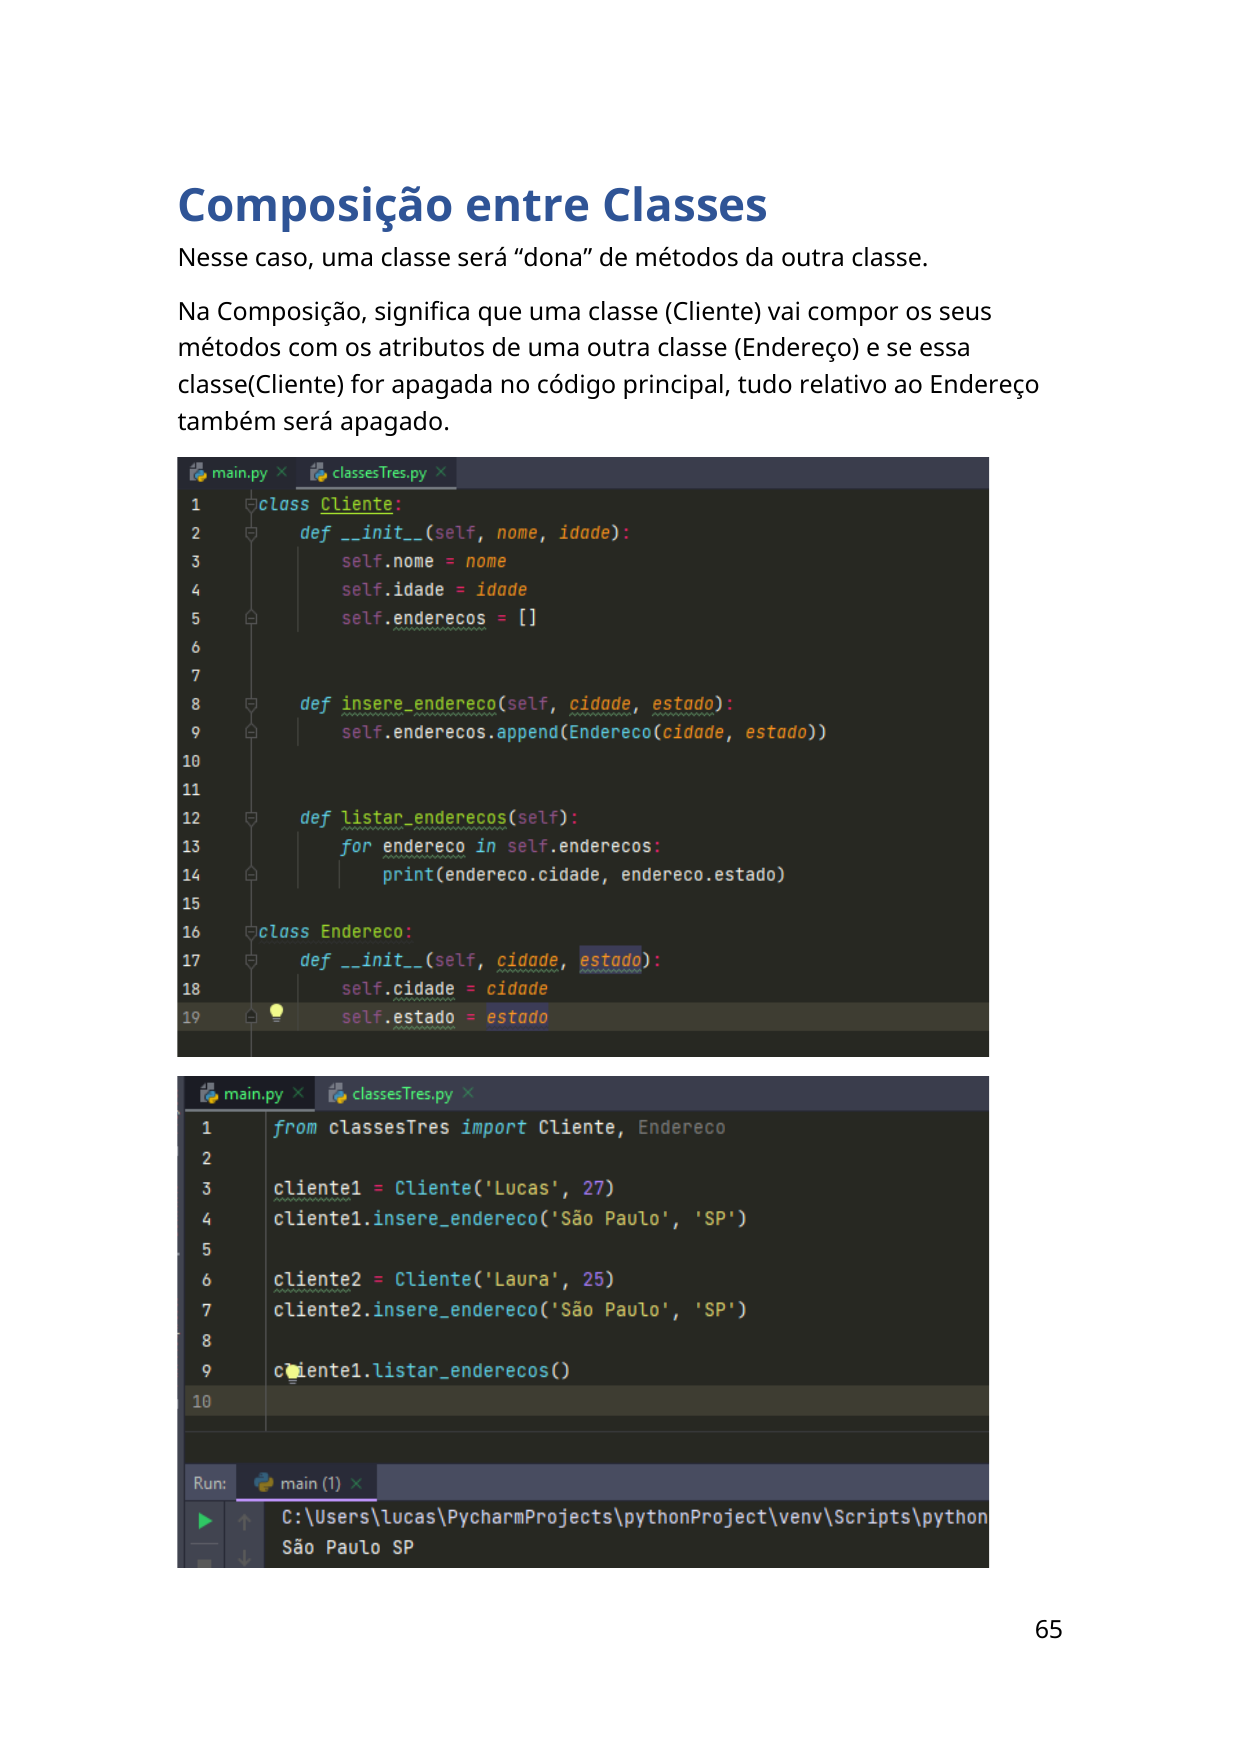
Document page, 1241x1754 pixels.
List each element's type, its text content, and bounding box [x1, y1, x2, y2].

picture [177, 1076, 990, 1568]
picture [177, 457, 990, 1057]
text Nesse caso, uma classe será “dona” de métodos da outra classe. [177, 240, 1063, 274]
subtitle Composição entre Classes [177, 173, 1063, 235]
text Na Composição, significa que uma classe (Cliente) vai compor os seus métodos com os atributos de uma outra classe (Endereço) e se essa classe(Cliente) for apagada no código principal, tudo relativo ao Endereço também será apagado. [177, 293, 1063, 438]
